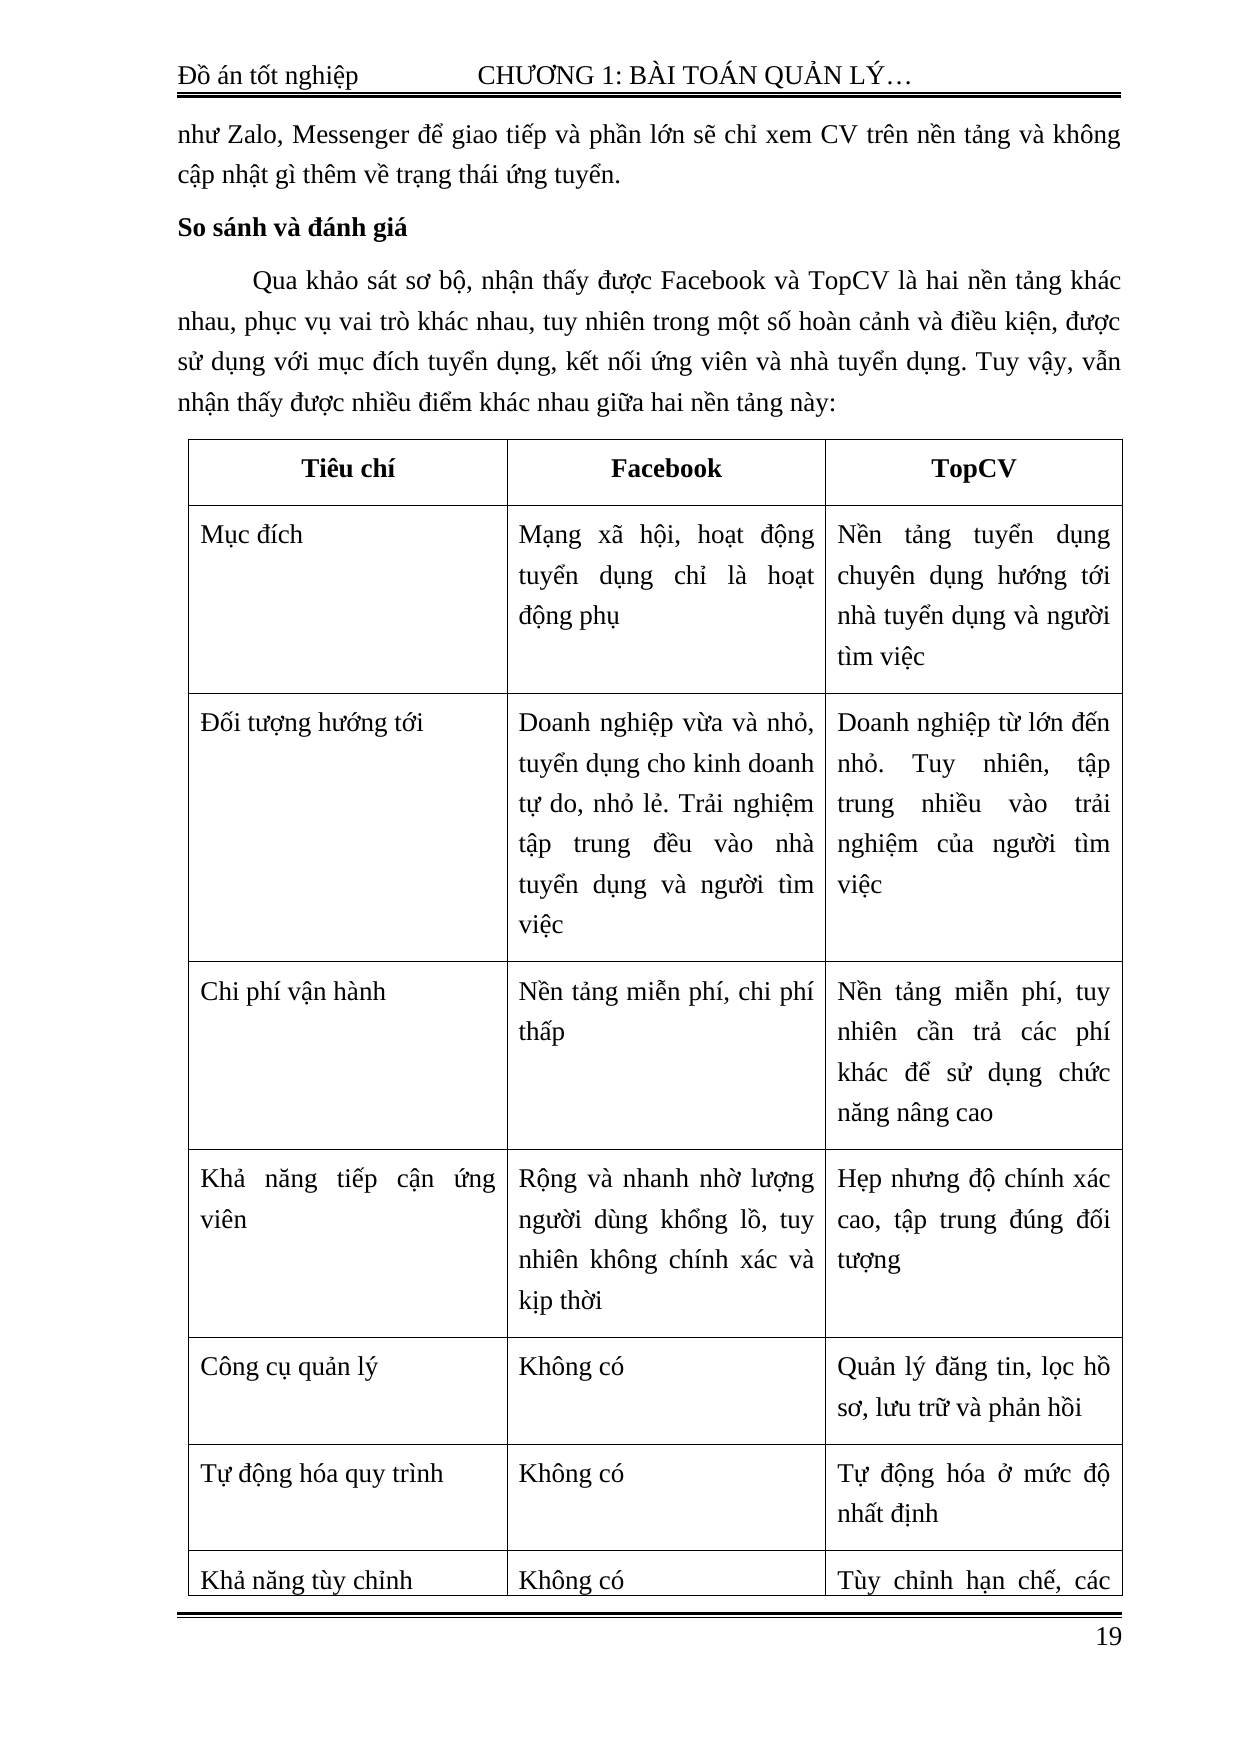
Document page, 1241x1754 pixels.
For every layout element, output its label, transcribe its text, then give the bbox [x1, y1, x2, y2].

table_header TopCV [826, 440, 1122, 505]
table_cell Nền tảng tuyển dụng chuyên dụng hướng tới nhà tuyển dụng và người tìm việc [826, 506, 1122, 693]
table_cell Khả năng tiếp cận ứng viên [189, 1150, 507, 1337]
table_header Facebook [508, 440, 825, 505]
table_cell Tự động hóa ở mức độ nhất định [826, 1445, 1122, 1550]
table_cell Không có [508, 1551, 825, 1595]
table_cell Mục đích [189, 506, 507, 693]
table_cell Đối tượng hướng tới [189, 694, 507, 961]
table_header Tiêu chí [189, 440, 507, 505]
table_cell Tự động hóa quy trình [189, 1445, 507, 1550]
table_cell Nền tảng miễn phí, tuy nhiên cần trả các phí khác để sử dụng chức năng nâng cao [826, 962, 1122, 1149]
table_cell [826, 1551, 1122, 1595]
text So sánh và đánh giá [177, 211, 1122, 243]
table_cell Doanh nghiệp vừa và nhỏ, tuyển dụng cho kinh doanh tự do, nhỏ lẻ. Trải nghiệm tập trung đều vào nhà tuyển dụng và người tìm việc [508, 694, 825, 961]
text Qua khảo sát sơ bộ, nhận thấy được Facebook và TopCV là hai nền tảng khác nhau, phục vụ vai trò khác nhau, tuy nhiên trong một số hoàn cảnh và điều kiện, được sử dụng với mục đích tuyển dụng, kết nối ứng viên và nhà tuyển dụng. Tuy vậy, vẫn nhận thấy được nhiều điểm khác nhau giữa hai nền tảng này: [177, 264, 1122, 417]
table_cell Công cụ quản lý [189, 1338, 507, 1443]
table_cell Không có [508, 1445, 825, 1550]
table_cell Chi phí vận hành [189, 962, 507, 1149]
table_cell Mạng xã hội, hoạt động tuyển dụng chỉ là hoạt động phụ [508, 506, 825, 693]
table_cell Không có [508, 1338, 825, 1443]
table_cell Hẹp nhưng độ chính xác cao, tập trung đúng đối tượng [826, 1150, 1122, 1337]
table_cell Doanh nghiệp từ lớn đến nhỏ. Tuy nhiên, tập trung nhiều vào trải nghiệm của người tìm việc [826, 694, 1122, 961]
table_cell Nền tảng miễn phí, chi phí thấp [508, 962, 825, 1149]
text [177, 118, 1122, 190]
table_cell Quản lý đăng tin, lọc hồ sơ, lưu trữ và phản hồi [826, 1338, 1122, 1443]
table_cell Khả năng tùy chỉnh [189, 1551, 507, 1595]
table_cell Rộng và nhanh nhờ lượng người dùng khổng lồ, tuy nhiên không chính xác và kịp thời [508, 1150, 825, 1337]
